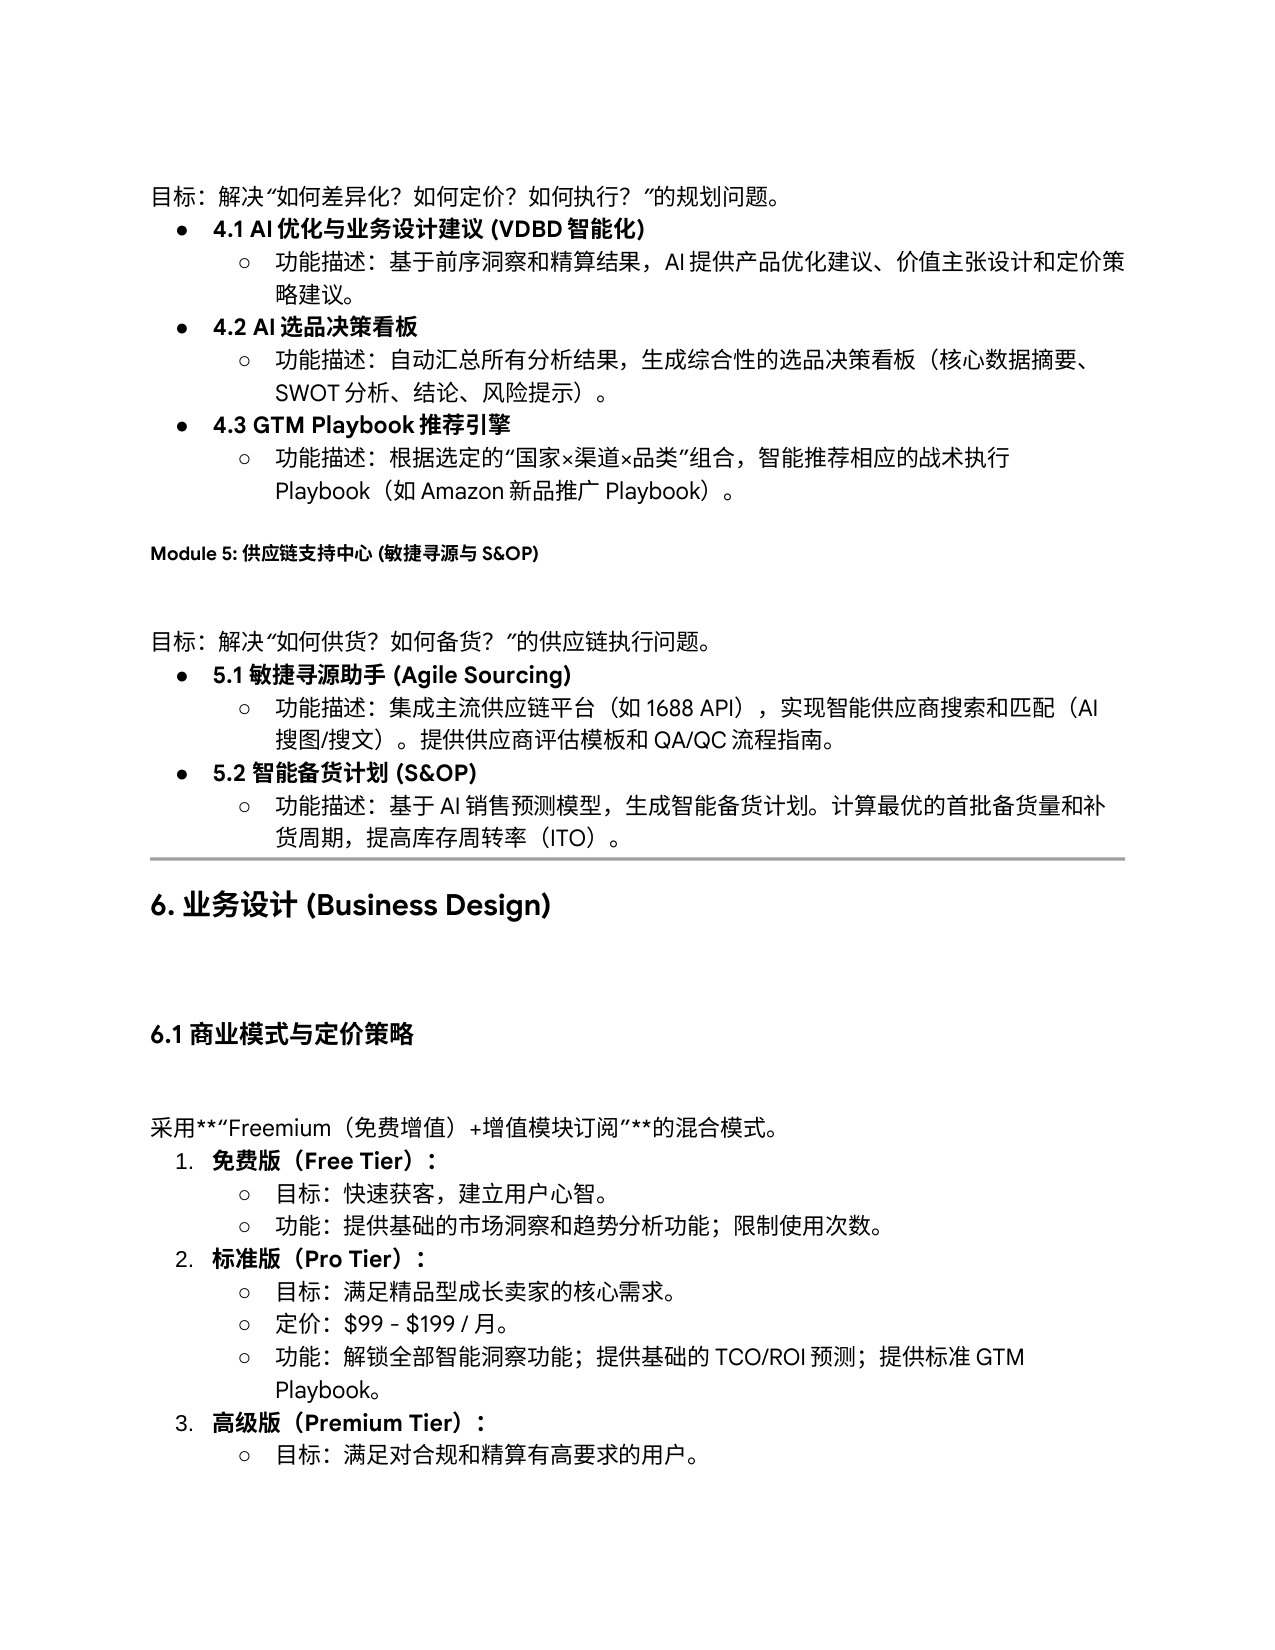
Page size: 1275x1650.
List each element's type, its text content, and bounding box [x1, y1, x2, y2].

list 免费版（Free Tier）： [175, 1147, 1125, 1176]
list 功能描述：基于AI销售预测模型，生成智能备货计划。计算最优的首批备货量和补货周期，提高库存周转率（ITO）。 [237, 792, 1125, 853]
subtitle 6. 业务设计 (Business Design) [150, 887, 1125, 924]
list 标准版（Pro Tier）： [175, 1245, 1125, 1274]
list 目标：满足对合规和精算有高要求的用户。 [237, 1442, 1125, 1470]
list 5.2 智能备货计划 (S&OP) [175, 759, 1125, 788]
list 目标：快速获客，建立用户心智。 [237, 1180, 1125, 1209]
list 功能描述：基于前序洞察和精算结果，AI提供产品优化建议、价值主张设计和定价策略建议。 [237, 248, 1125, 309]
list 功能：解锁全部智能洞察功能；提供基础的TCO/ROI预测；提供标准GTM Playbook。 [237, 1343, 1125, 1405]
list 5.1 敏捷寻源助手 (Agile Sourcing) [175, 661, 1125, 690]
list 功能描述：根据选定的“国家×渠道×品类”组合，智能推荐相应的战术执行Playbook（如Amazon新品推广Playbook）。 [237, 444, 1125, 506]
list 4.1 AI优化与业务设计建议 (VDBD智能化) [175, 215, 1125, 244]
list 高级版（Premium Tier）： [175, 1409, 1125, 1438]
text 采用**“Freemium（免费增值）+增值模块订阅”**的混合模式。 [150, 1114, 1125, 1143]
text 目标：解决“如何差异化？如何定价？如何执行？”的规划问题。 [150, 183, 1125, 211]
subtitle 6.1 商业模式与定价策略 [150, 1019, 1125, 1051]
list 定价：$99 - $199 / 月。 [237, 1311, 1125, 1339]
list 目标：满足精品型成长卖家的核心需求。 [237, 1278, 1125, 1307]
list 4.3 GTM Playbook推荐引擎 [175, 412, 1125, 440]
subtitle Module 5: 供应链支持中心 (敏捷寻源与S&OP) [150, 542, 1125, 566]
list 功能描述：自动汇总所有分析结果，生成综合性的选品决策看板（核心数据摘要、SWOT分析、结论、风险提示）。 [237, 346, 1125, 408]
list 4.2 AI选品决策看板 [175, 313, 1125, 342]
text 目标：解决“如何供货？如何备货？”的供应链执行问题。 [150, 628, 1125, 657]
list 功能描述：集成主流供应链平台（如1688 API），实现智能供应商搜索和匹配（AI搜图/搜文）。提供供应商评估模板和QA/QC流程指南。 [237, 694, 1125, 755]
list 功能：提供基础的市场洞察和趋势分析功能；限制使用次数。 [237, 1213, 1125, 1241]
